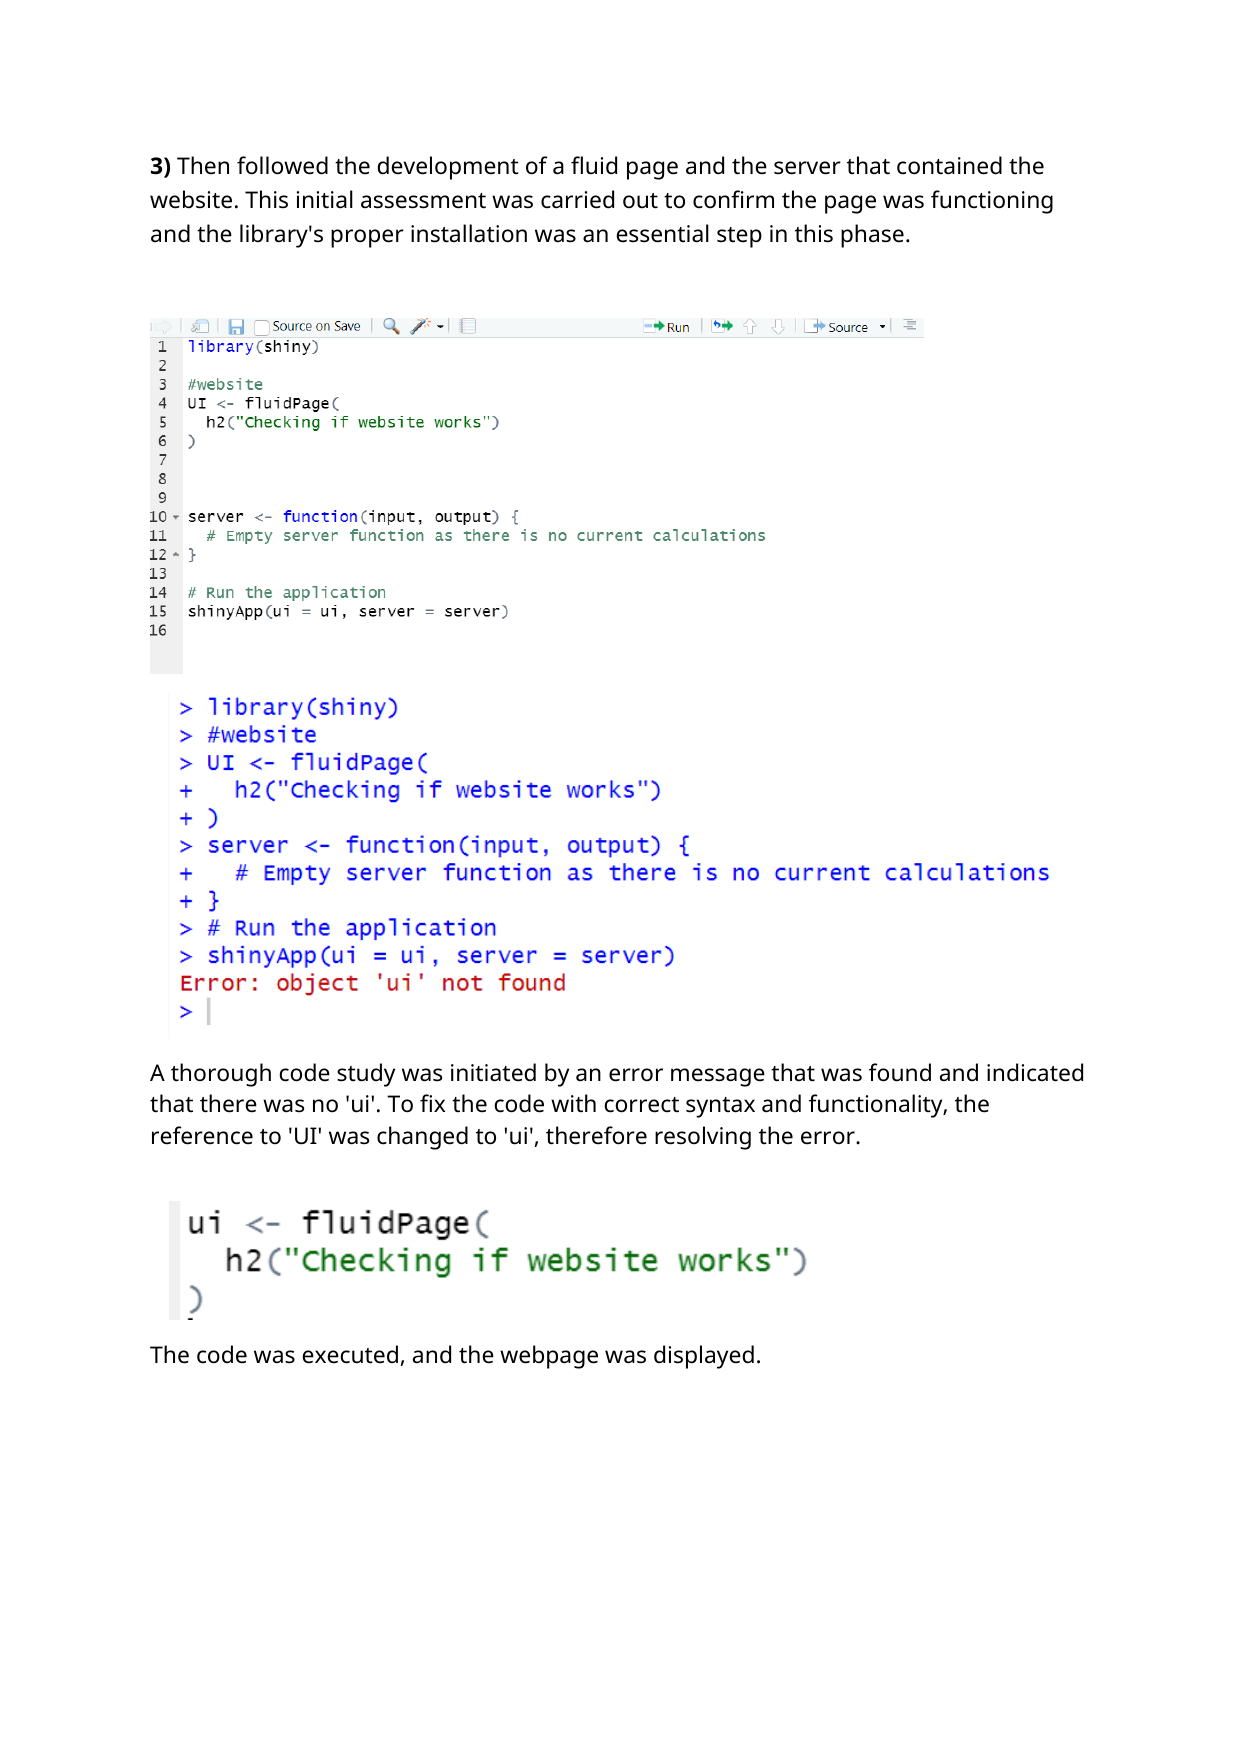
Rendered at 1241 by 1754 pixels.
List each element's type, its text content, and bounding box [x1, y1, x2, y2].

text A thorough code study was initiated by an error message that was found and indicated that there was no 'ui'. To fix the code with correct syntax and functionality, the reference to 'UI' was changed to 'ui', therefore resolving the error. [150, 1057, 1090, 1151]
text The code was executed, and the webpage was displayed. [150, 1339, 1090, 1370]
text 3) Then followed the development of a fluid page and the server that contained the website. This initial assessment was carried out to confirm the page was functioning and the library's proper installation was an essential step in this phase. [150, 150, 1090, 249]
picture [150, 318, 924, 674]
